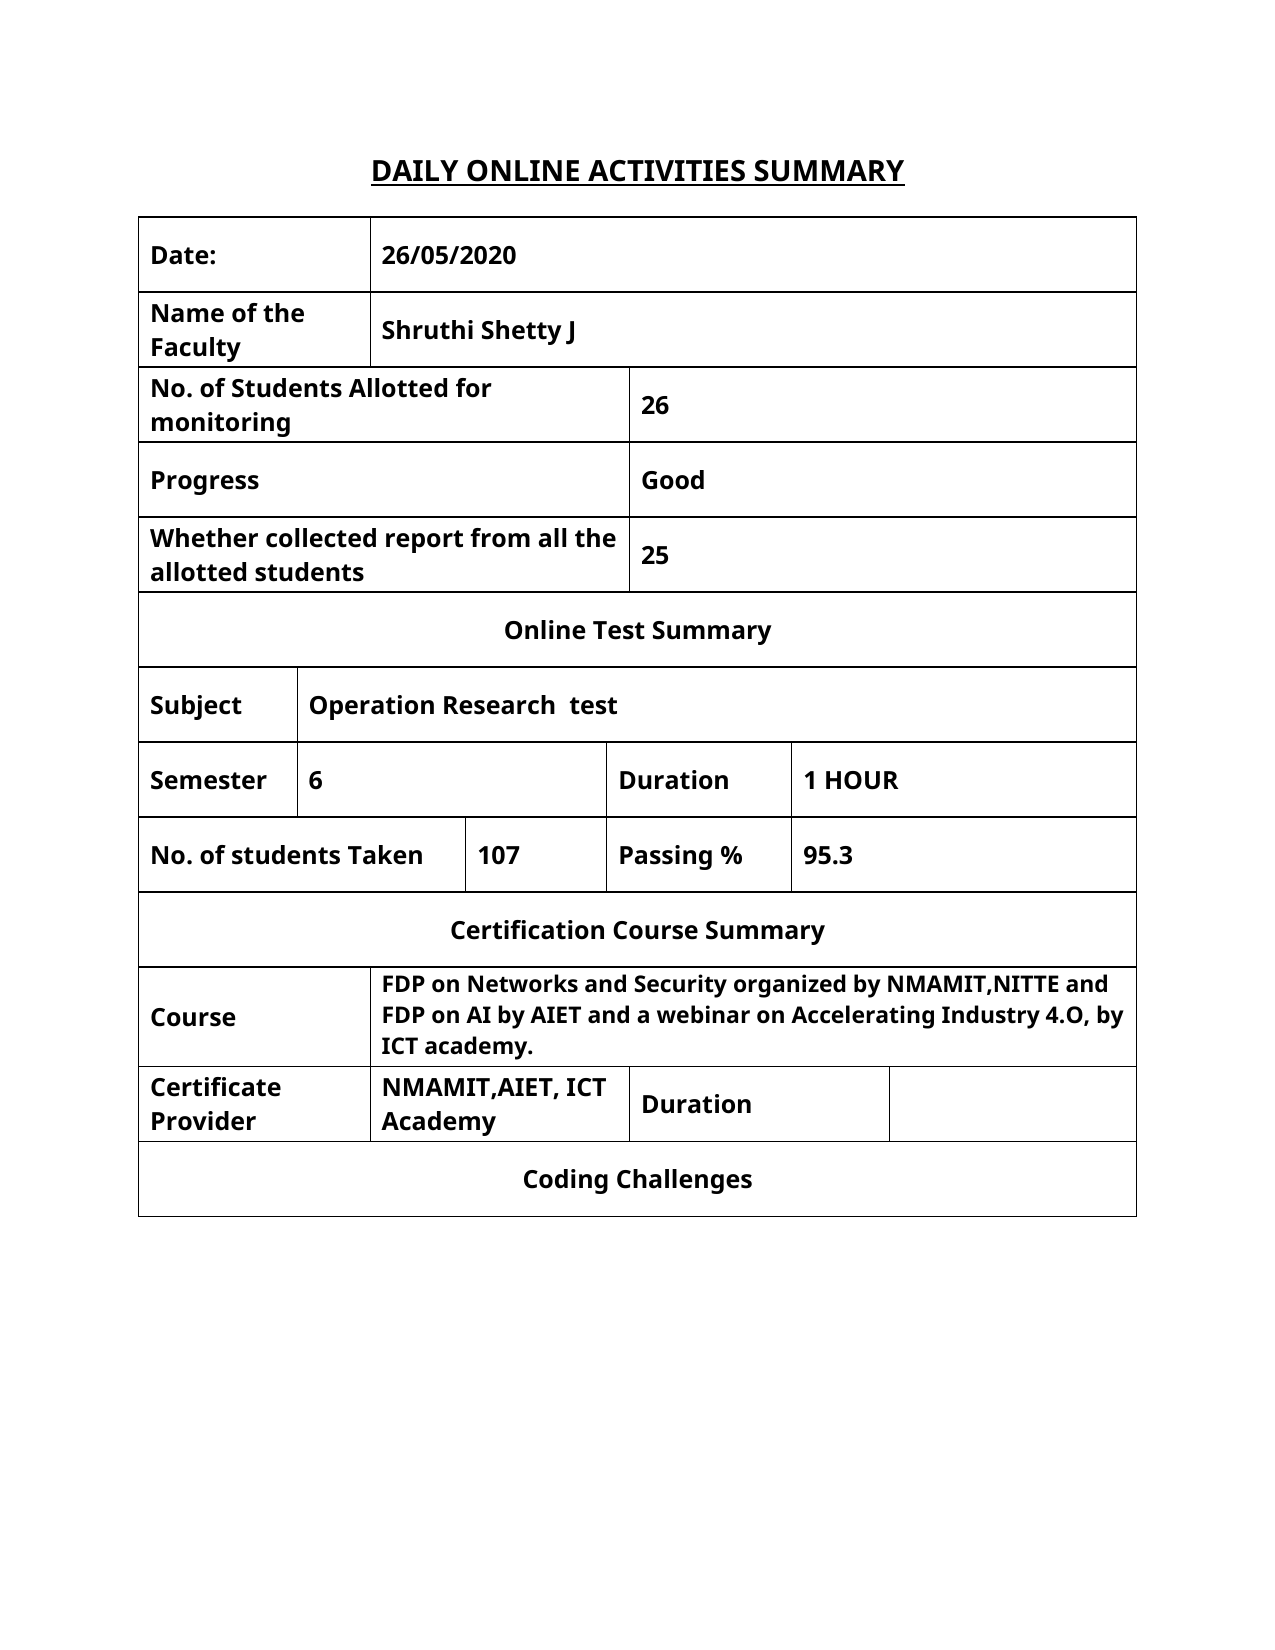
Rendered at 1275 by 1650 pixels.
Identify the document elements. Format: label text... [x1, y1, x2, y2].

table_header 26/05/2020 [371, 218, 1136, 291]
table_cell Passing % [607, 818, 791, 891]
table_cell Coding Challenges [139, 1142, 1136, 1216]
table_cell 26 [630, 368, 1136, 441]
table_cell [890, 1067, 1136, 1141]
table_cell 6 [298, 743, 606, 816]
table_cell 95.3 [792, 818, 1136, 891]
table_cell Name of the Faculty [139, 293, 370, 366]
table_cell Whether collected report from all the allotted students [139, 518, 629, 591]
table_cell Progress [139, 443, 629, 516]
table_cell Certification Course Summary [139, 893, 1136, 966]
table_cell Course [139, 968, 370, 1066]
text DAILY ONLINE ACTIVITIES SUMMARY [150, 150, 1125, 190]
table_header Date: [139, 218, 370, 291]
table_cell Online Test Summary [139, 593, 1136, 666]
table_cell No. of Students Allotted for monitoring [139, 368, 629, 441]
table_cell Operation Research test [298, 668, 1136, 741]
table_cell Subject [139, 668, 297, 741]
table_cell No. of students Taken [139, 818, 465, 891]
table_cell Semester [139, 743, 297, 816]
table_cell Shruthi Shetty J [371, 293, 1136, 366]
table_cell Good [630, 443, 1136, 516]
table_cell NMAMIT,AIET, ICT Academy [371, 1067, 629, 1141]
table_cell 1 HOUR [792, 743, 1136, 816]
table_cell FDP on Networks and Security organized by NMAMIT,NITTE and FDP on AI by AIET and a webinar on Accelerating Industry 4.O, by ICT academy. [371, 968, 1136, 1066]
table_cell 107 [466, 818, 606, 891]
table_cell Duration [607, 743, 791, 816]
table_cell Duration [630, 1067, 889, 1141]
table_cell 25 [630, 518, 1136, 591]
table_cell Certificate Provider [139, 1067, 370, 1141]
